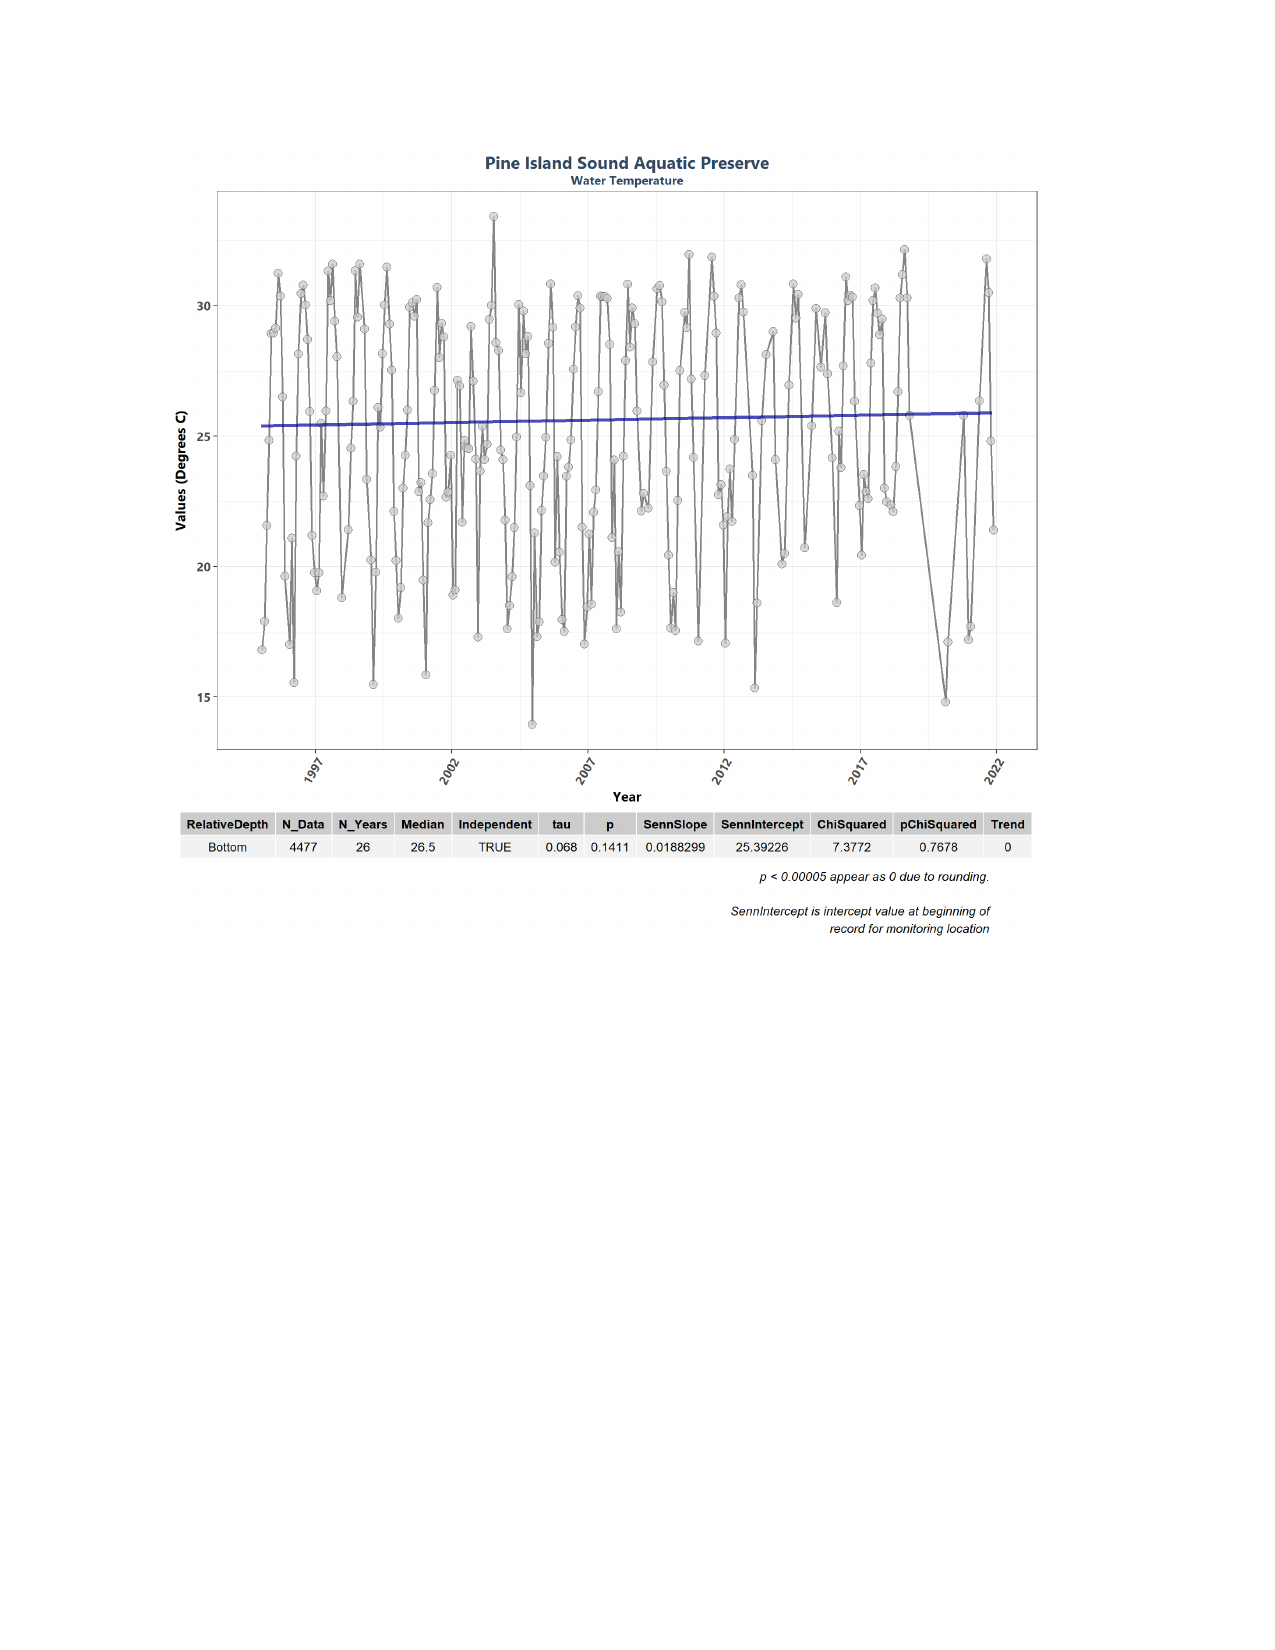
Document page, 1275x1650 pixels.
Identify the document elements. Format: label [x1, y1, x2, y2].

picture [168, 150, 1044, 938]
